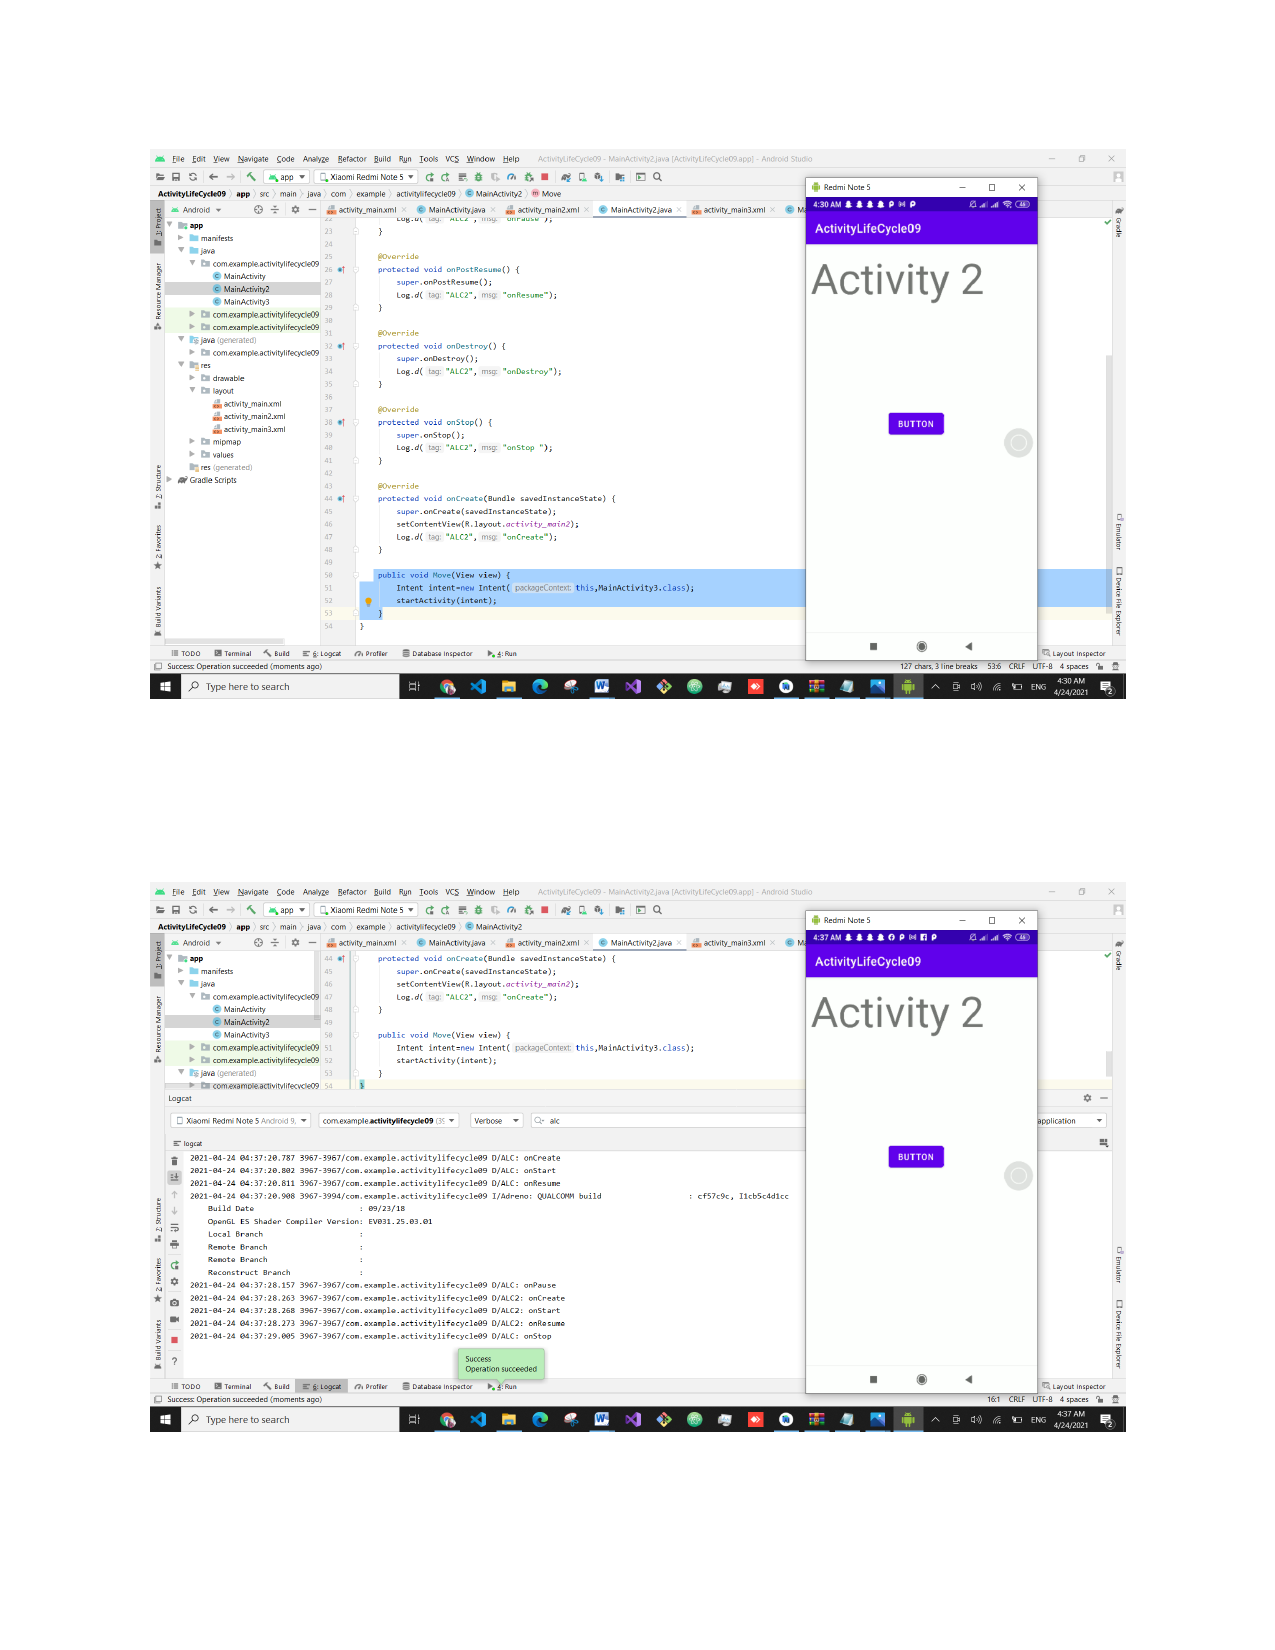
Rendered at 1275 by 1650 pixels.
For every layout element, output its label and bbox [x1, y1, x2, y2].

picture [150, 882, 1126, 1432]
picture [150, 149, 1126, 699]
